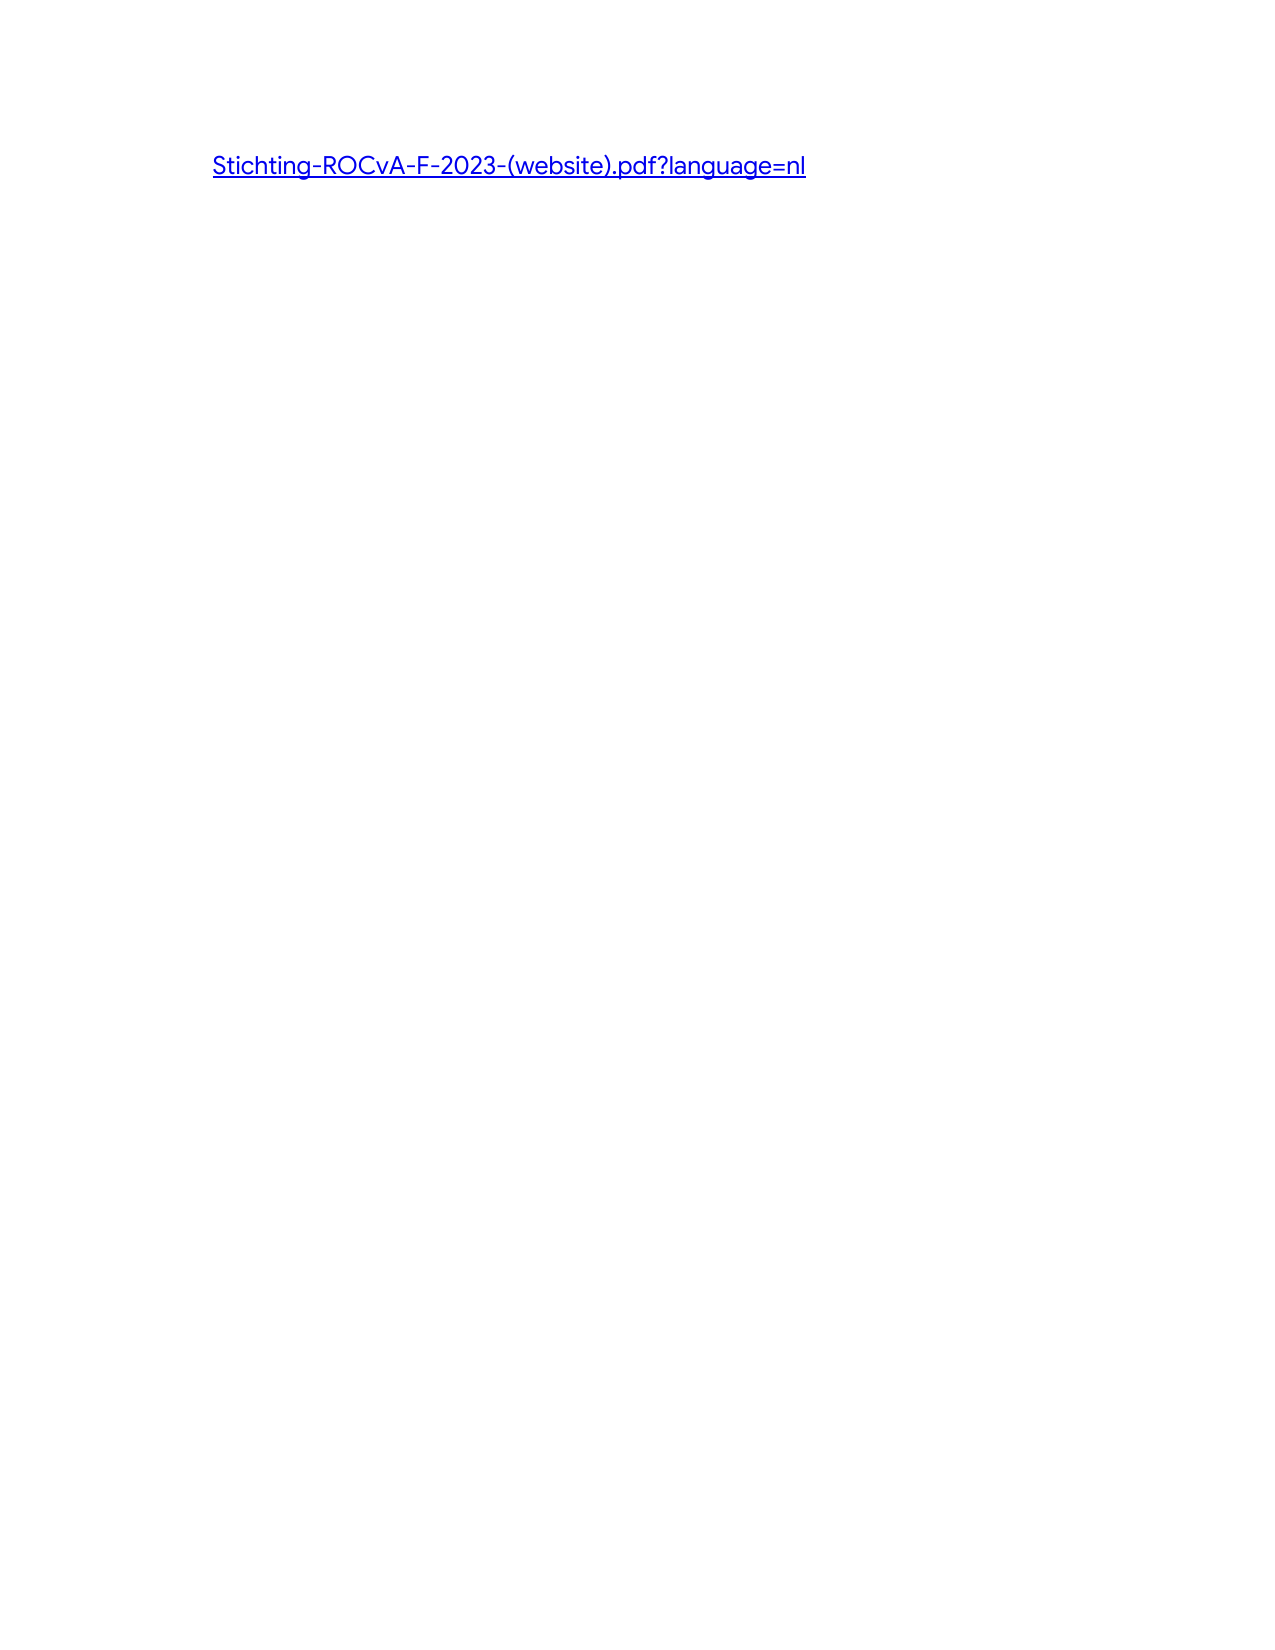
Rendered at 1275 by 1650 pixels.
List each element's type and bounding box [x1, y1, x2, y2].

list [175, 150, 1125, 181]
